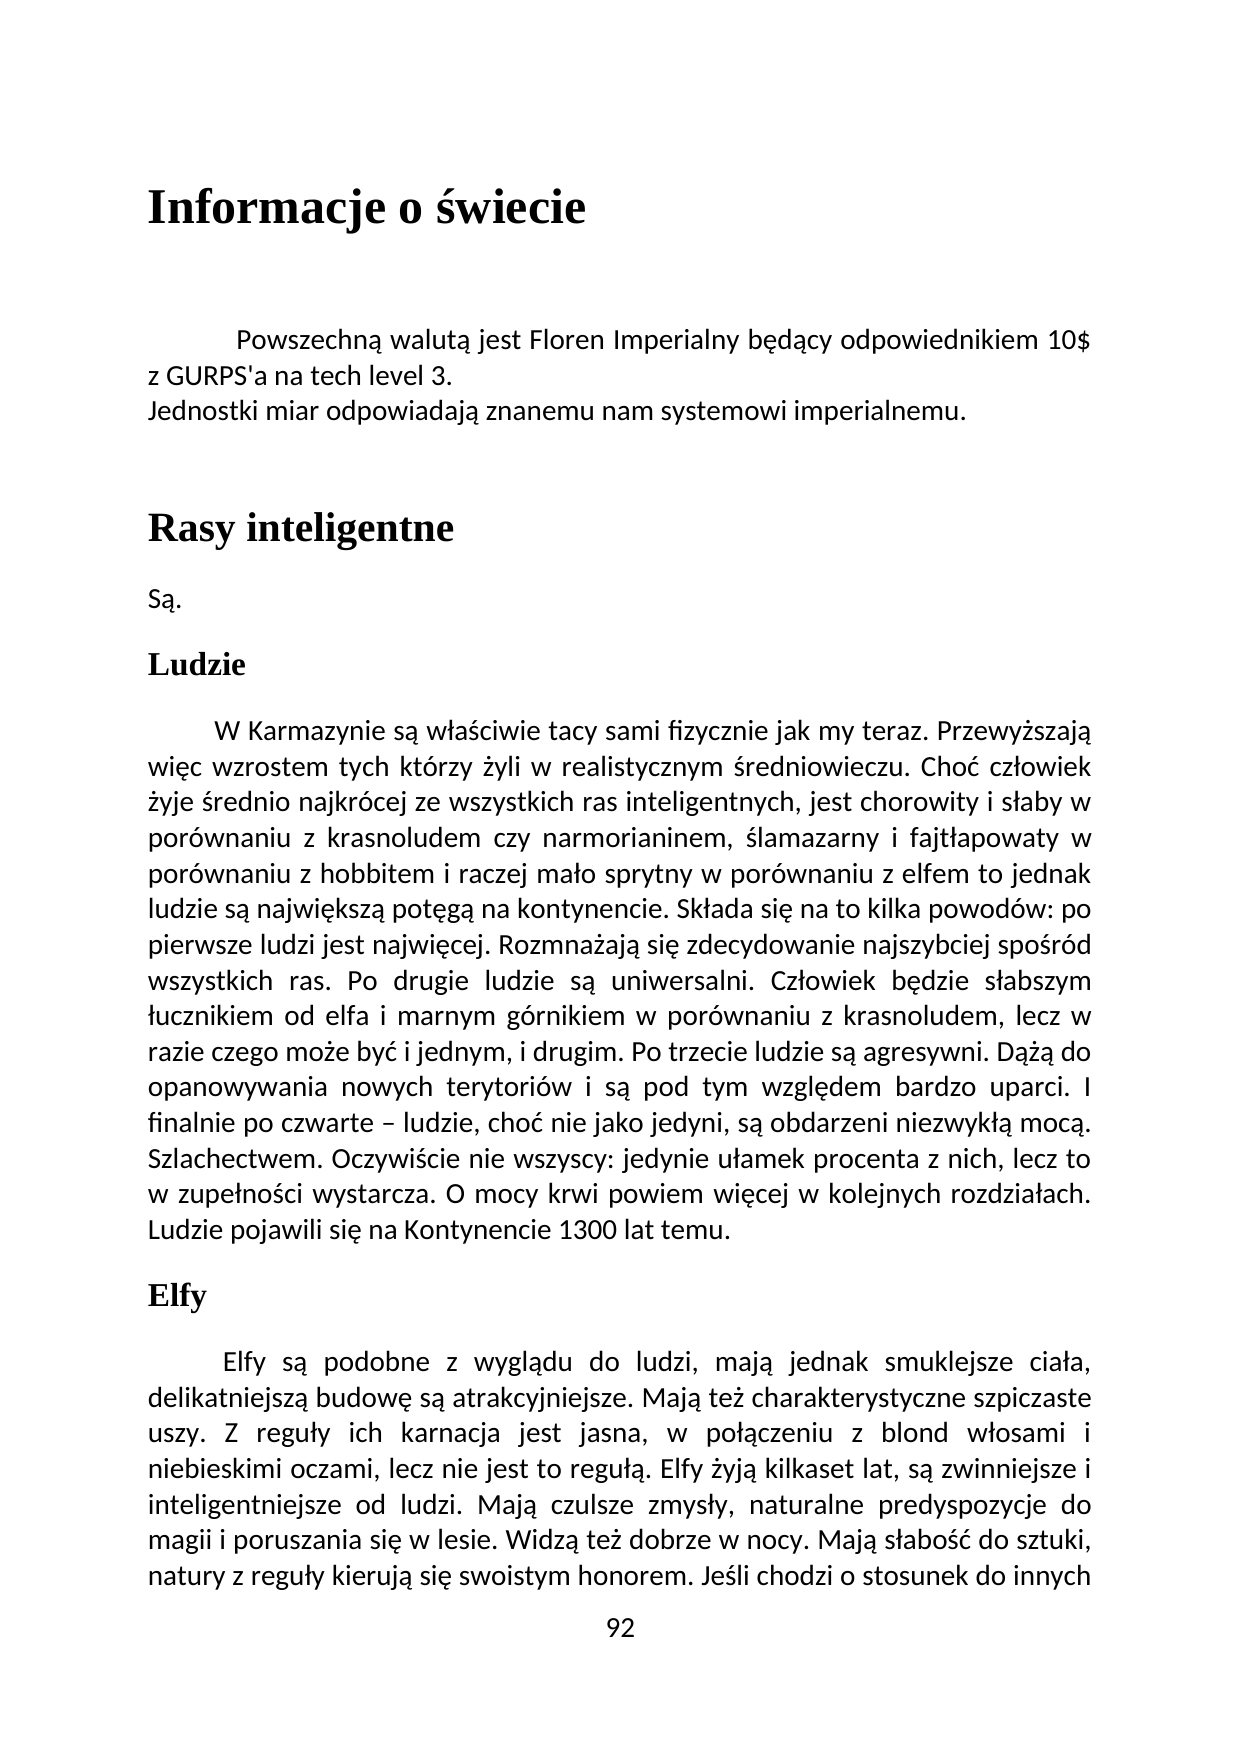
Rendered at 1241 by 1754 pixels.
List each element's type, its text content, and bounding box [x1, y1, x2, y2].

subtitle Elfy [148, 1276, 1093, 1314]
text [148, 1343, 1093, 1593]
text Powszechną walutą jest Floren Imperialny będący odpowiednikiem 10$ z GURPS'a na tech level 3. [148, 321, 1093, 392]
subtitle Rasy inteligentne [148, 503, 1093, 551]
subtitle Ludzie [148, 645, 1093, 683]
text Jednostki miar odpowiadają znanemu nam systemowi imperialnemu. [148, 392, 1093, 428]
text W Karmazynie są właściwie tacy sami fizycznie jak my teraz. Przewyższają więc wzrostem tych którzy żyli w realistycznym średniowieczu. Choć człowiek żyje średnio najkrócej ze wszystkich ras inteligentnych, jest chorowity i słaby w porównaniu z krasnoludem czy narmorianinem, ślamazarny i fajtłapowaty w porównaniu z hobbitem i raczej mało sprytny w porównaniu z elfem to jednak ludzie są największą potęgą na kontynencie. Składa się na to kilka powodów: po pierwsze ludzi jest najwięcej. Rozmnażają się zdecydowanie najszybciej spośród wszystkich ras. Po drugie ludzie są uniwersalni. Człowiek będzie słabszym łucznikiem od elfa i marnym górnikiem w porównaniu z krasnoludem, lecz w razie czego może być i jednym, i drugim. Po trzecie ludzie są agresywni. Dążą do opanowywania nowych terytoriów i są pod tym względem bardzo uparci. I finalnie po czwarte – ludzie, choć nie jako jedyni, są obdarzeni niezwykłą mocą. Szlachectwem. Oczywiście nie wszyscy: jedynie ułamek procenta z nich, lecz to w zupełności wystarcza. O mocy krwi powiem więcej w kolejnych rozdziałach. Ludzie pojawili się na Kontynencie 1300 lat temu. [148, 712, 1093, 1247]
subtitle Informacje o świecie [148, 177, 1093, 234]
text Są. [148, 580, 1093, 616]
